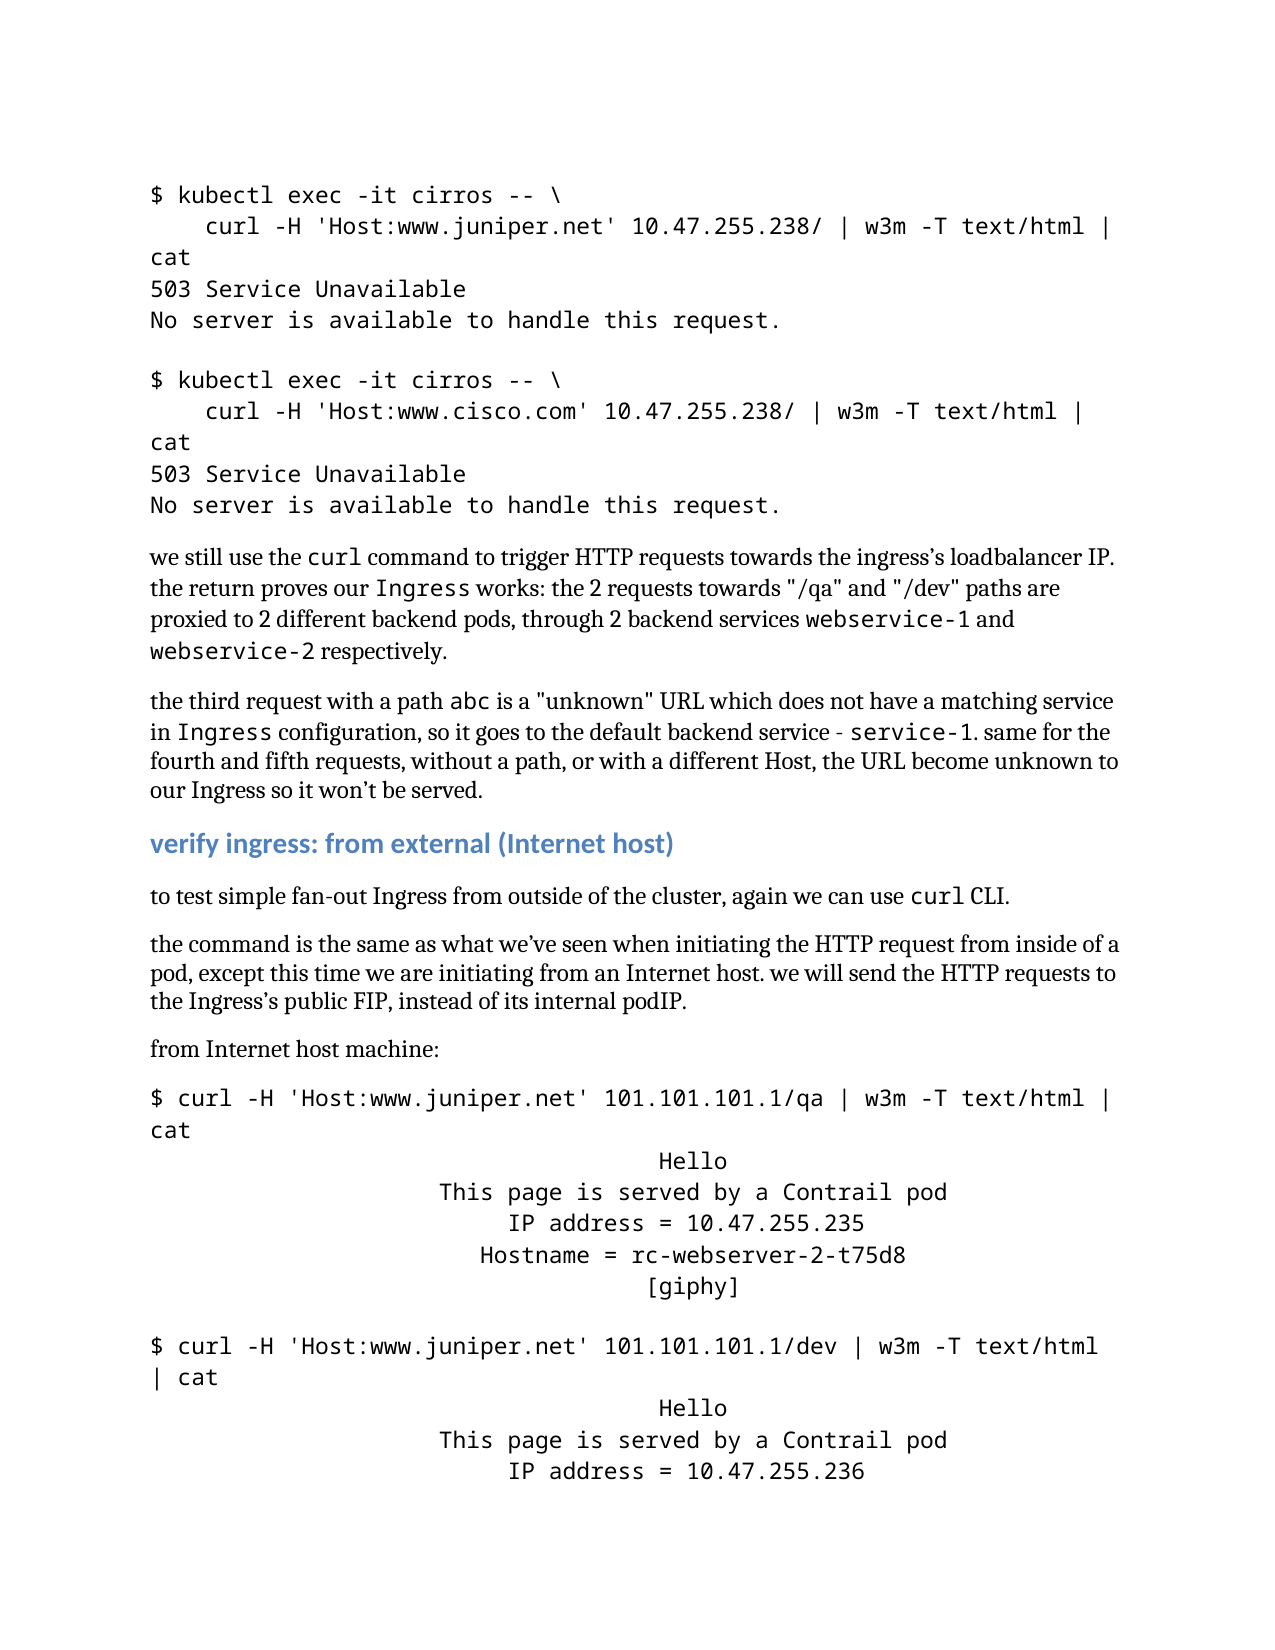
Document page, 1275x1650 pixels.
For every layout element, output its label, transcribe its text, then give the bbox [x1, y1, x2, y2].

text the third request with a path abc is a "unknown" URL which does not have a matching service in Ingress configuration, so it goes to the default backend service - service-1. same for the fourth and fifth requests, without a path, or with a different Host, the URL become unknown to our Ingress so it won’t be served. [150, 684, 1125, 804]
text we still use the curl command to trigger HTTP requests towards the ingress’s loadbalancer IP. the return proves our Ingress works: the 2 requests towards "/qa" and "/dev" paths are proxied to 2 different backend pods, through 2 backend services webservice-1 and webservice-2 respectively. [150, 541, 1125, 666]
text the command is the same as what we’ve seen when initiating the HTTP request from inside of a pod, except this time we are initiating from an Internet host. we will send the HTTP requests to the Ingress’s public FIP, instead of its internal podIP. [150, 930, 1125, 1016]
text to test simple fan-out Ingress from outside of the cluster, again we can use curl CLI. [150, 880, 1125, 911]
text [150, 150, 1125, 520]
text from Internet host machine: [150, 1035, 1125, 1063]
subtitle verify ingress: from external (Internet host) [150, 825, 1125, 861]
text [150, 1082, 1125, 1486]
